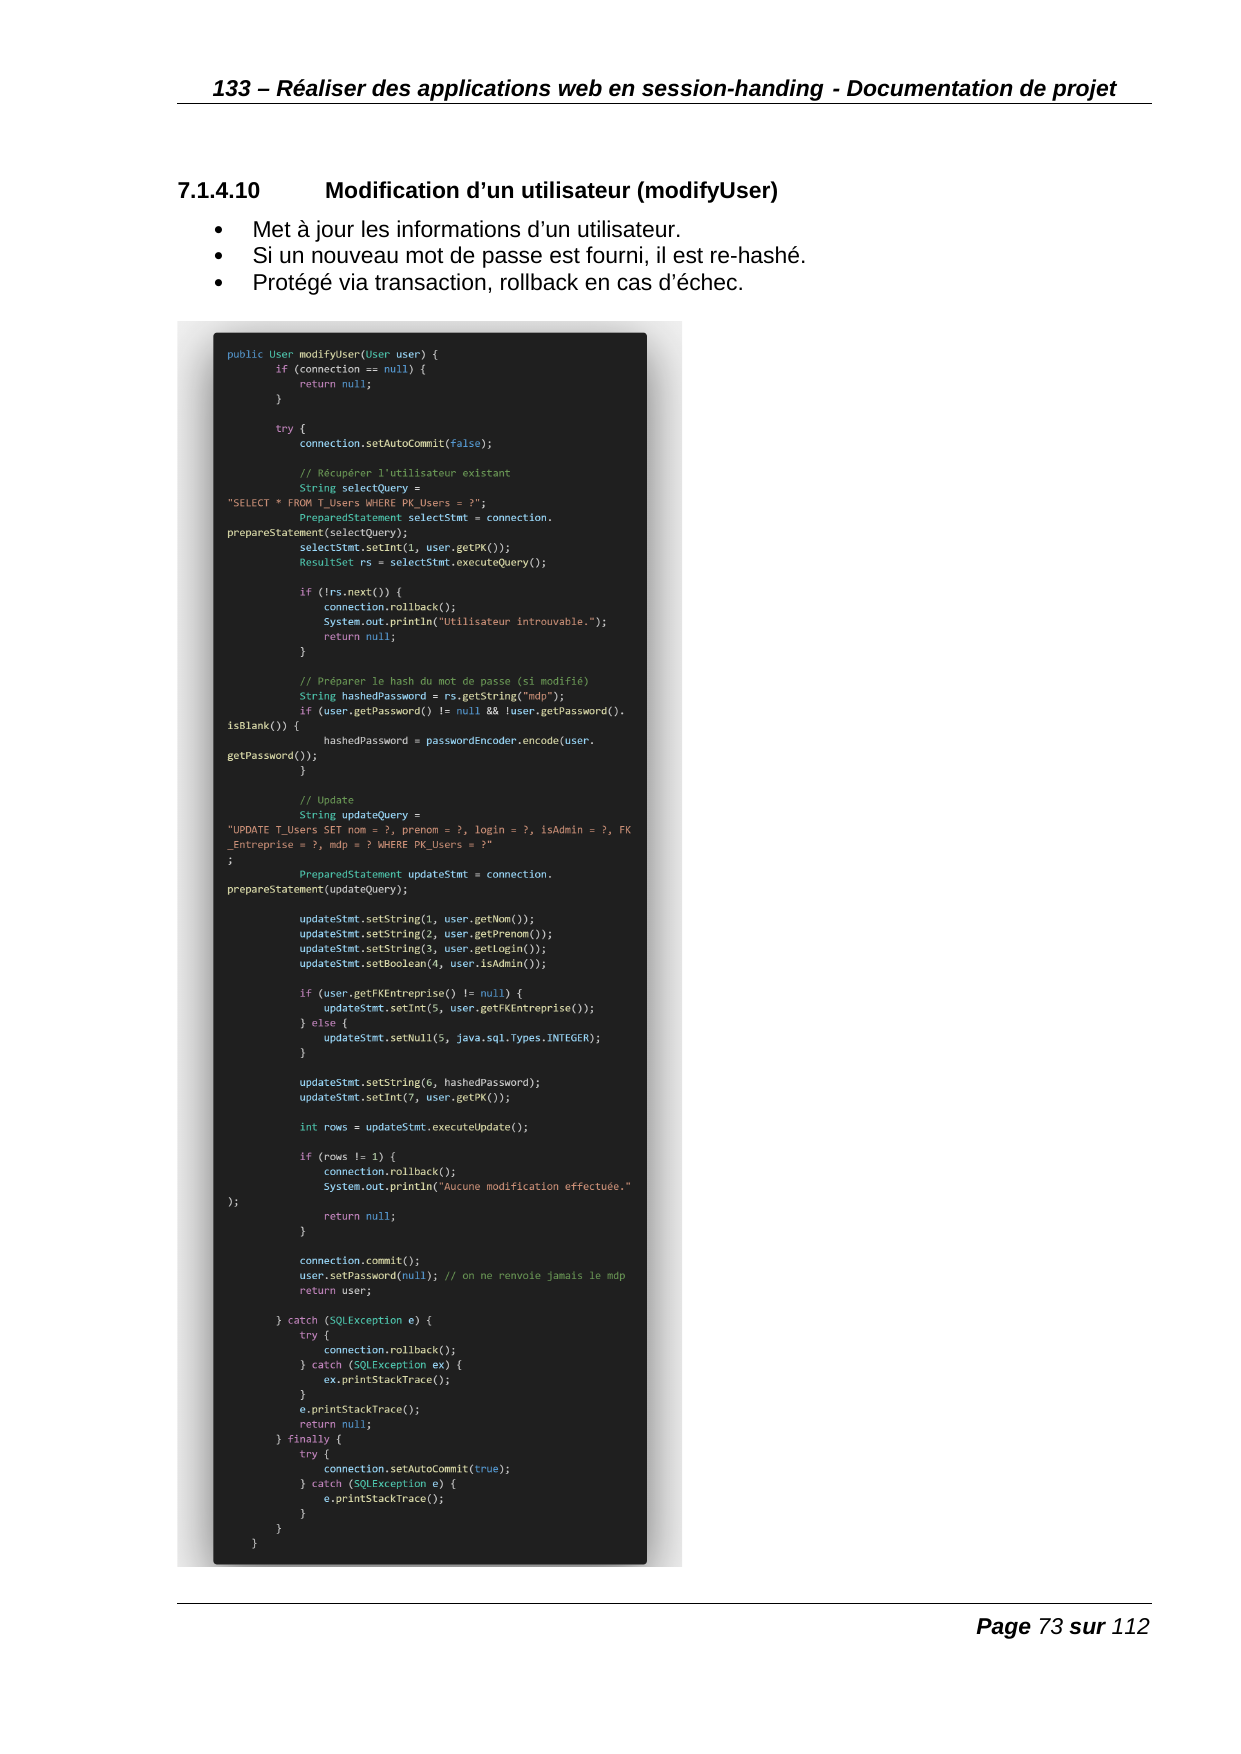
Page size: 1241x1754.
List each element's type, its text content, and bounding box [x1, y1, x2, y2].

picture [177, 321, 683, 1567]
list Si un nouveau mot de passe est fourni, il est re-hashé. [215, 242, 1152, 268]
subtitle Modification d’un utilisateur (modifyUser) [177, 177, 1152, 203]
list Protégé via transaction, rollback en cas d’échec. [215, 268, 1152, 295]
list Met à jour les informations d’un utilisateur. [215, 216, 1152, 242]
